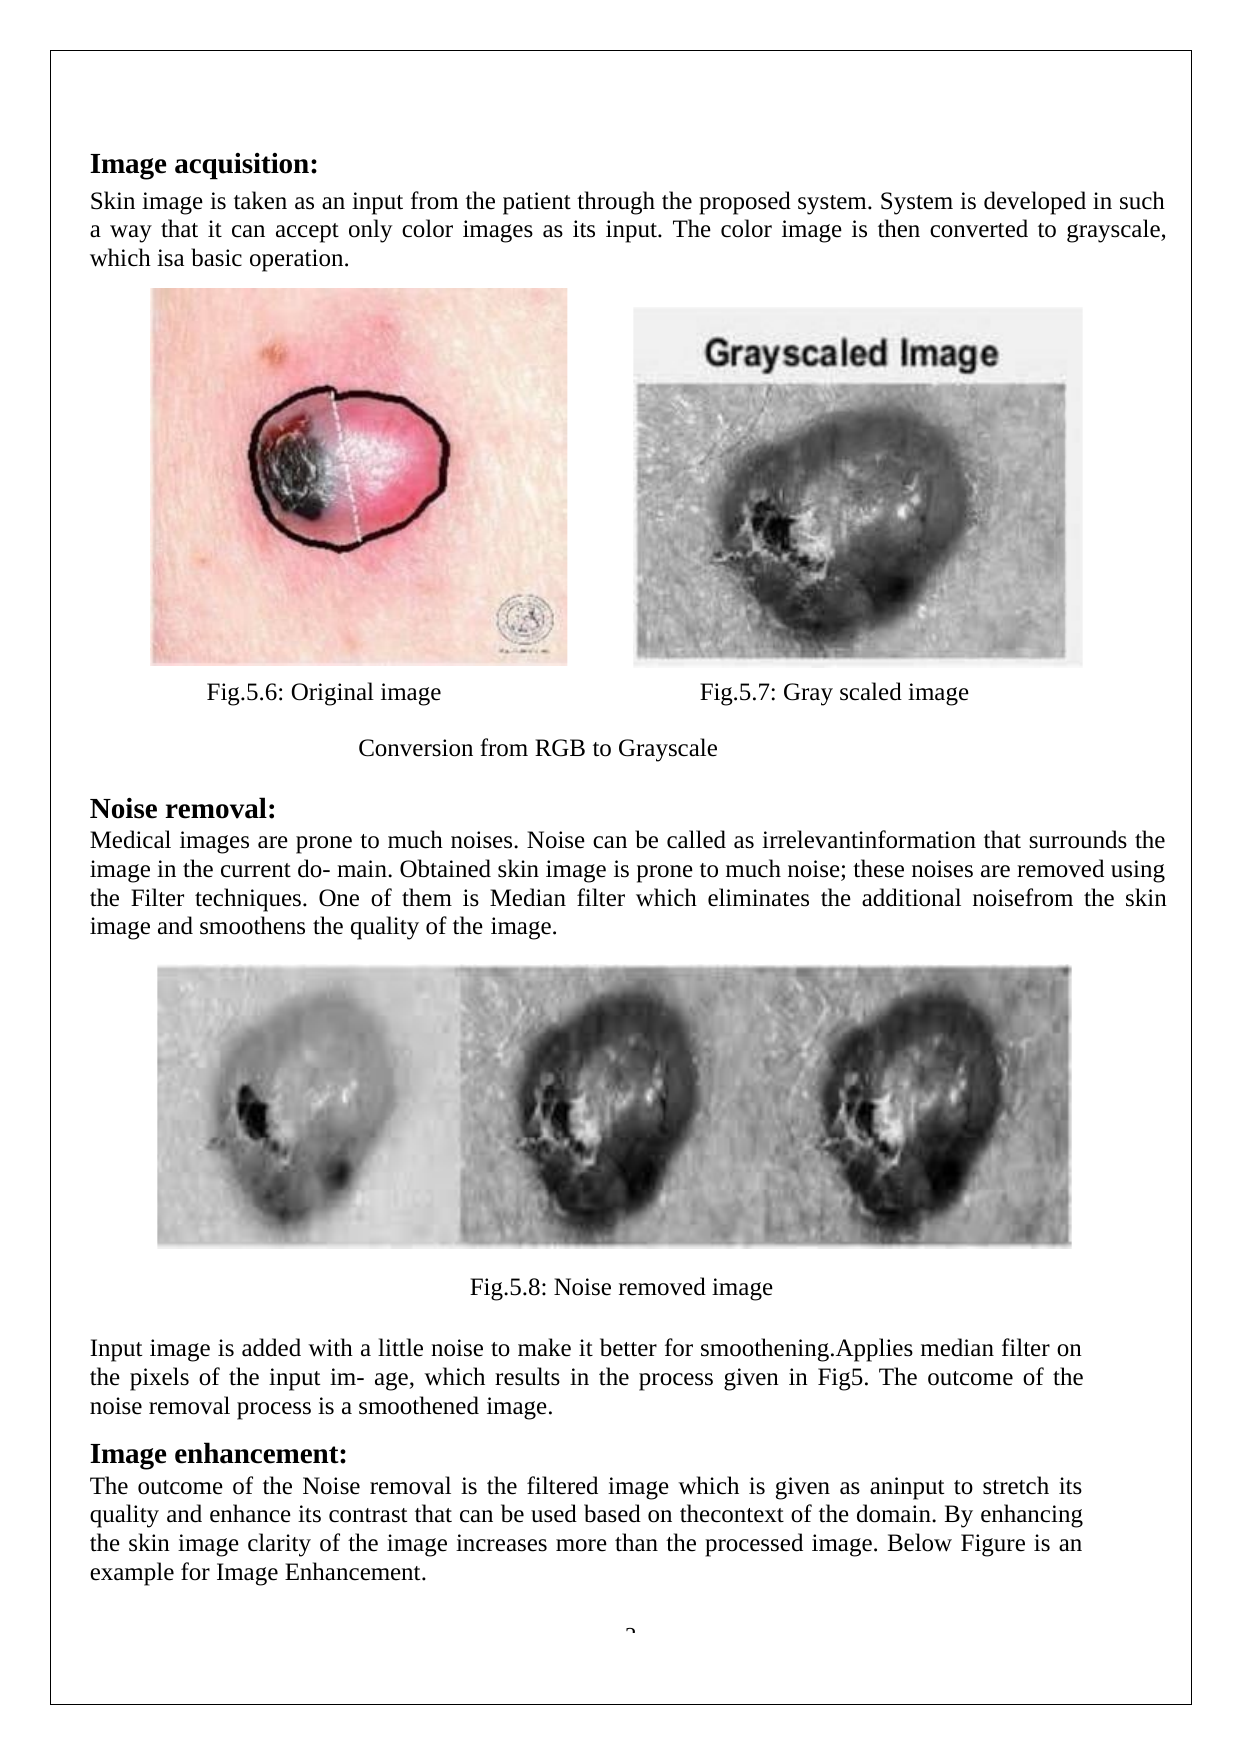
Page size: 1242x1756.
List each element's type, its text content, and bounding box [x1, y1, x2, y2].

text The outcome of the Noise removal is the filtered image which is given as aninput to stretch its quality and enhance its contrast that can be used based on thecontext of the domain. By enhancing the skin image clarity of the image increases more than the processed image. Below Figure is an example for Image Enhancement. [89, 1471, 1084, 1586]
text Conversion from RGB to Grayscale [358, 733, 1179, 762]
picture [633, 307, 1083, 668]
picture [150, 288, 568, 666]
text Input image is added with a little noise to make it better for smoothening.Applies median filter on the pixels of the input im- age, which results in the process given in Fig5. The outcome of the noise removal process is a smoothened image. [89, 1333, 1084, 1420]
subtitle Noise removal: [89, 791, 280, 824]
subtitle Image acquisition: [89, 146, 1179, 179]
text Fig.5.8: Noise removed image [443, 1249, 799, 1300]
text Medical images are prone to much noises. Noise can be called as irrelevantinformation that surrounds the image in the current do- main. Obtained skin image is prone to much noise; these noises are removed using the Filter techniques. One of them is Median filter which eliminates the additional noisefrom the skin image and smoothens the quality of the image. [89, 825, 1167, 940]
subtitle Image enhancement: [89, 1437, 1179, 1471]
text Skin image is taken as an input from the patient through the proposed system. System is developed in such a way that it can accept only color images as its input. The color image is then converted to grayscale, which isa basic operation. [89, 186, 1167, 272]
picture [157, 964, 1072, 1249]
